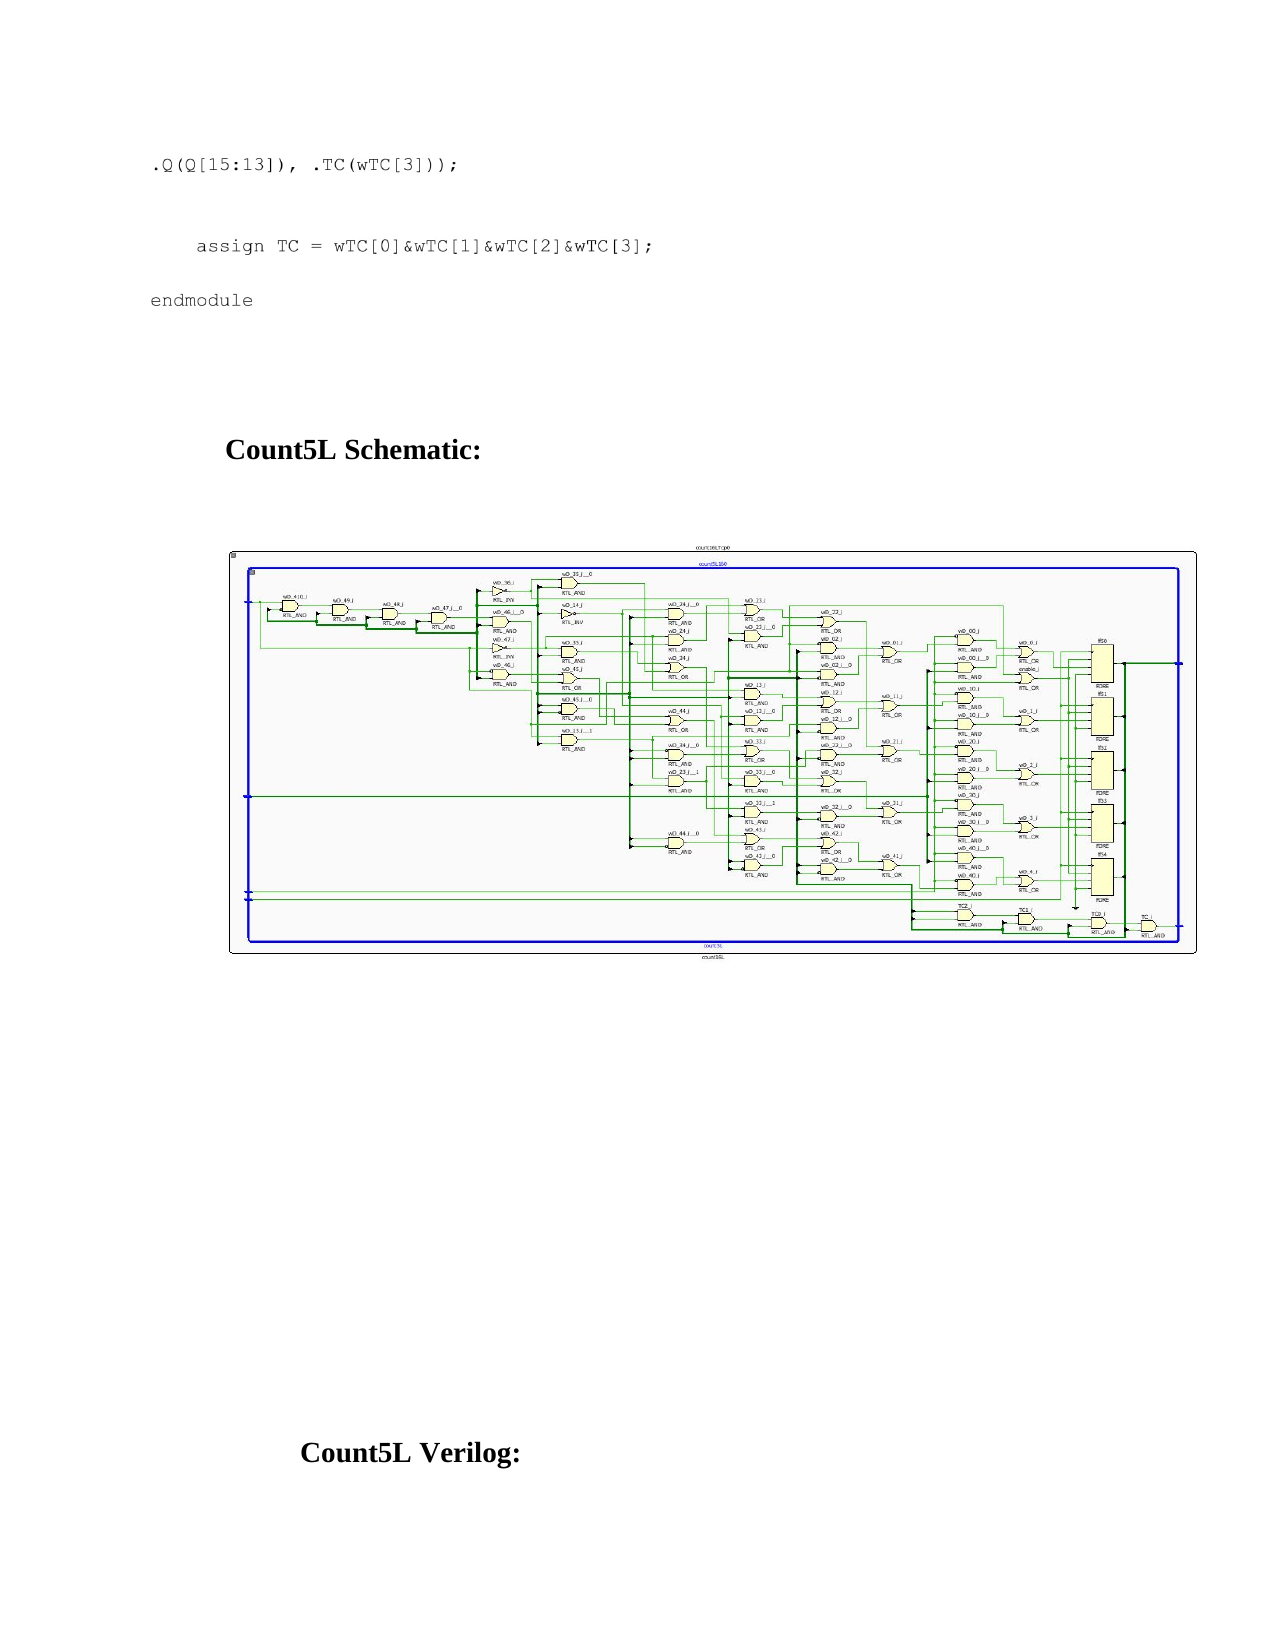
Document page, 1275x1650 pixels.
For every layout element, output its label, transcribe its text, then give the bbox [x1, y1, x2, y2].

text Count5L Verilog: [225, 1435, 1125, 1468]
picture [225, 539, 1200, 969]
text Count5L Schematic: [150, 432, 1125, 466]
picture [150, 150, 1125, 429]
